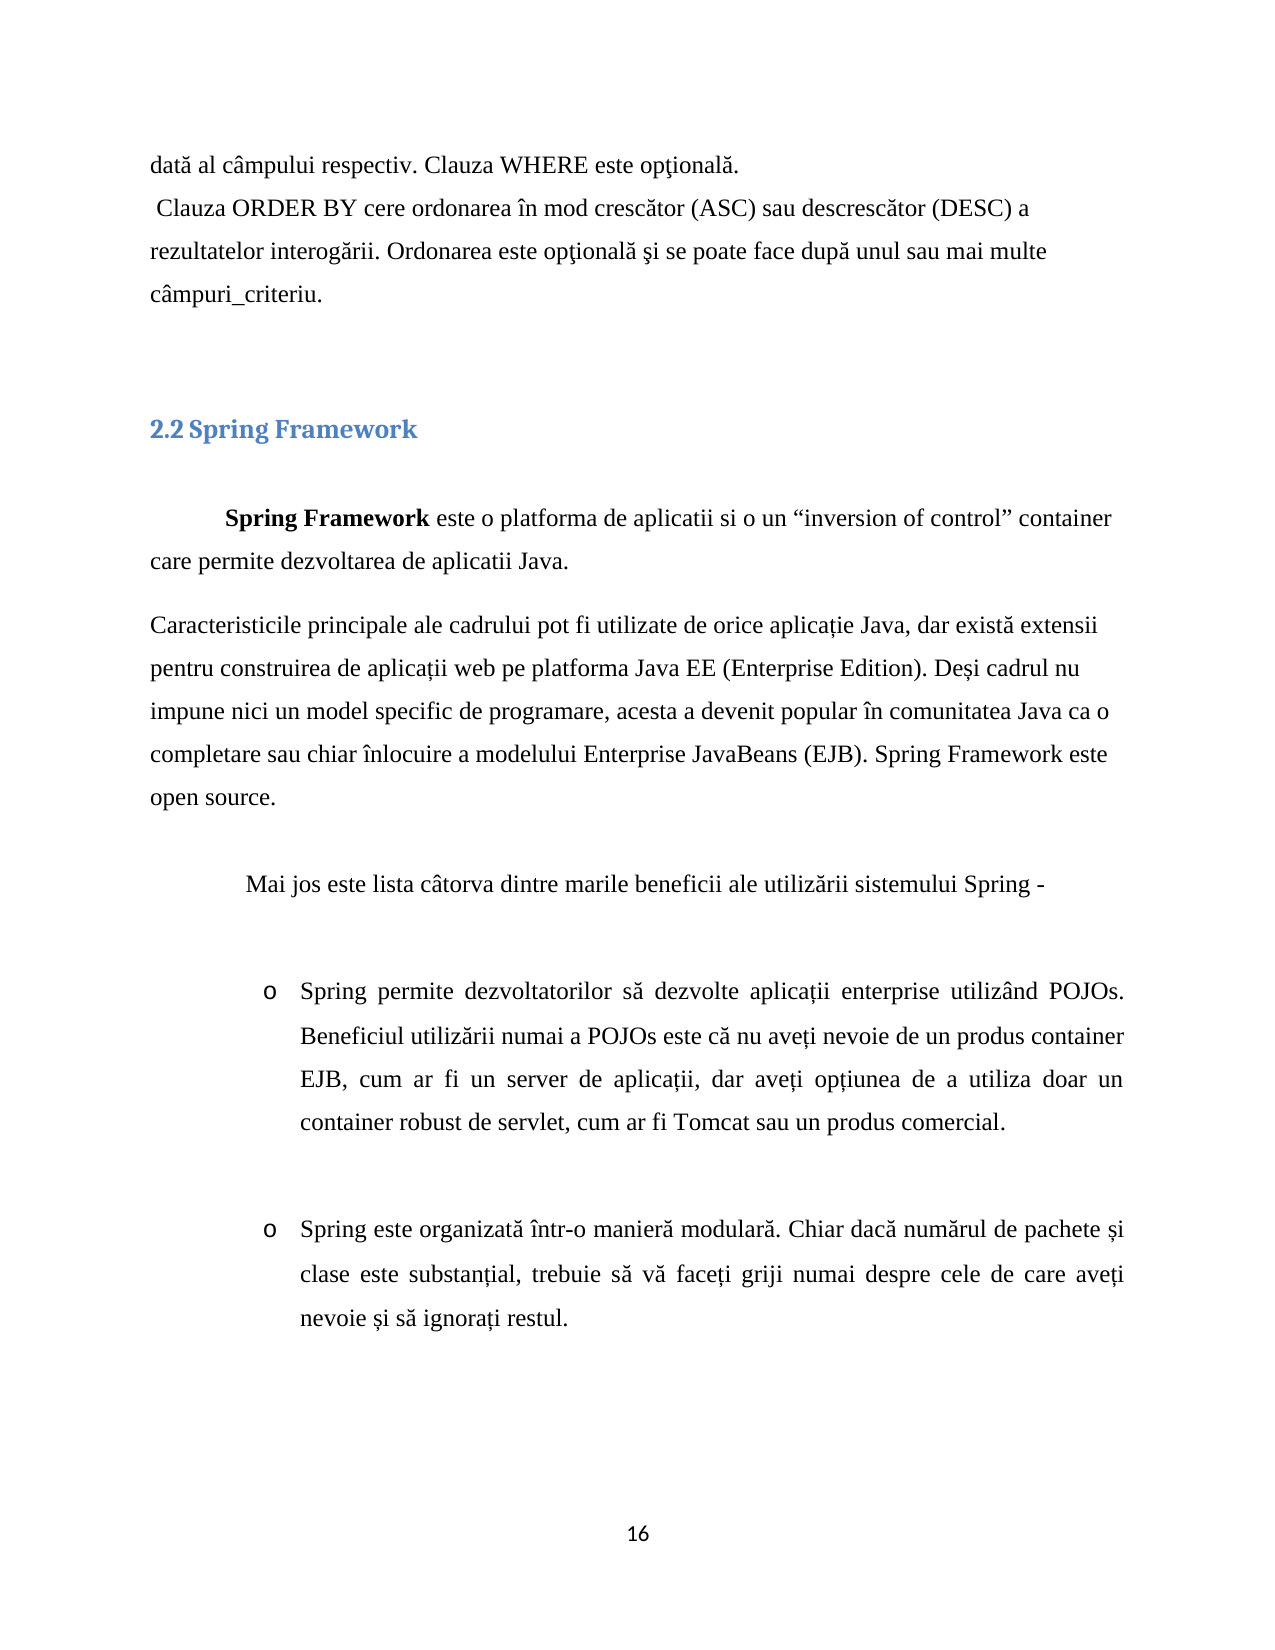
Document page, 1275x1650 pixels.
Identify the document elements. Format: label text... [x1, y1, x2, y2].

text dată al câmpului respectiv. Clauza WHERE este opţională. [150, 150, 1125, 179]
text Mai jos este lista câtorva dintre marile beneficii ale utilizării sistemului Spring - [150, 869, 1125, 897]
subtitle 2.2 Spring Framework [150, 414, 1125, 445]
text  Clauza ORDER BY cere ordonarea în mod crescător (ASC) sau descrescător (DESC) a [150, 193, 1125, 222]
text Caracteristicile principale ale cadrului pot fi utilizate de orice aplicație Java, dar există extensii pentru construirea de aplicații web pe platforma Java EE (Enterprise Edition). Deși cadrul nu impune nici un model specific de programare, acesta a devenit popular în comunitatea Java ca o completare sau chiar înlocuire a modelului Enterprise JavaBeans (EJB). Spring Framework este open source. [150, 610, 1125, 811]
list Spring permite dezvoltatorilor să dezvolte aplicații enterprise utilizând POJOs. Beneficiul utilizării numai a POJOs este că nu aveți nevoie de un produs container EJB, cum ar fi un server de aplicații, dar aveți opțiunea de a utiliza doar un container robust de servlet, cum ar fi Tomcat sau un produs comercial. [262, 976, 1125, 1136]
list Spring este organizată într-o manieră modulară. Chiar dacă numărul de pachete și clase este substanțial, trebuie să vă faceți griji numai despre cele de care aveți nevoie și să ignorați restul. [262, 1214, 1125, 1331]
text rezultatelor interogării. Ordonarea este opţională şi se poate face după unul sau mai multe [150, 236, 1125, 265]
text Spring Framework este o platforma de aplicatii si o un “inversion of control” container care permite dezvoltarea de aplicatii Java. [150, 503, 1125, 575]
text câmpuri_criteriu. [150, 279, 1125, 308]
